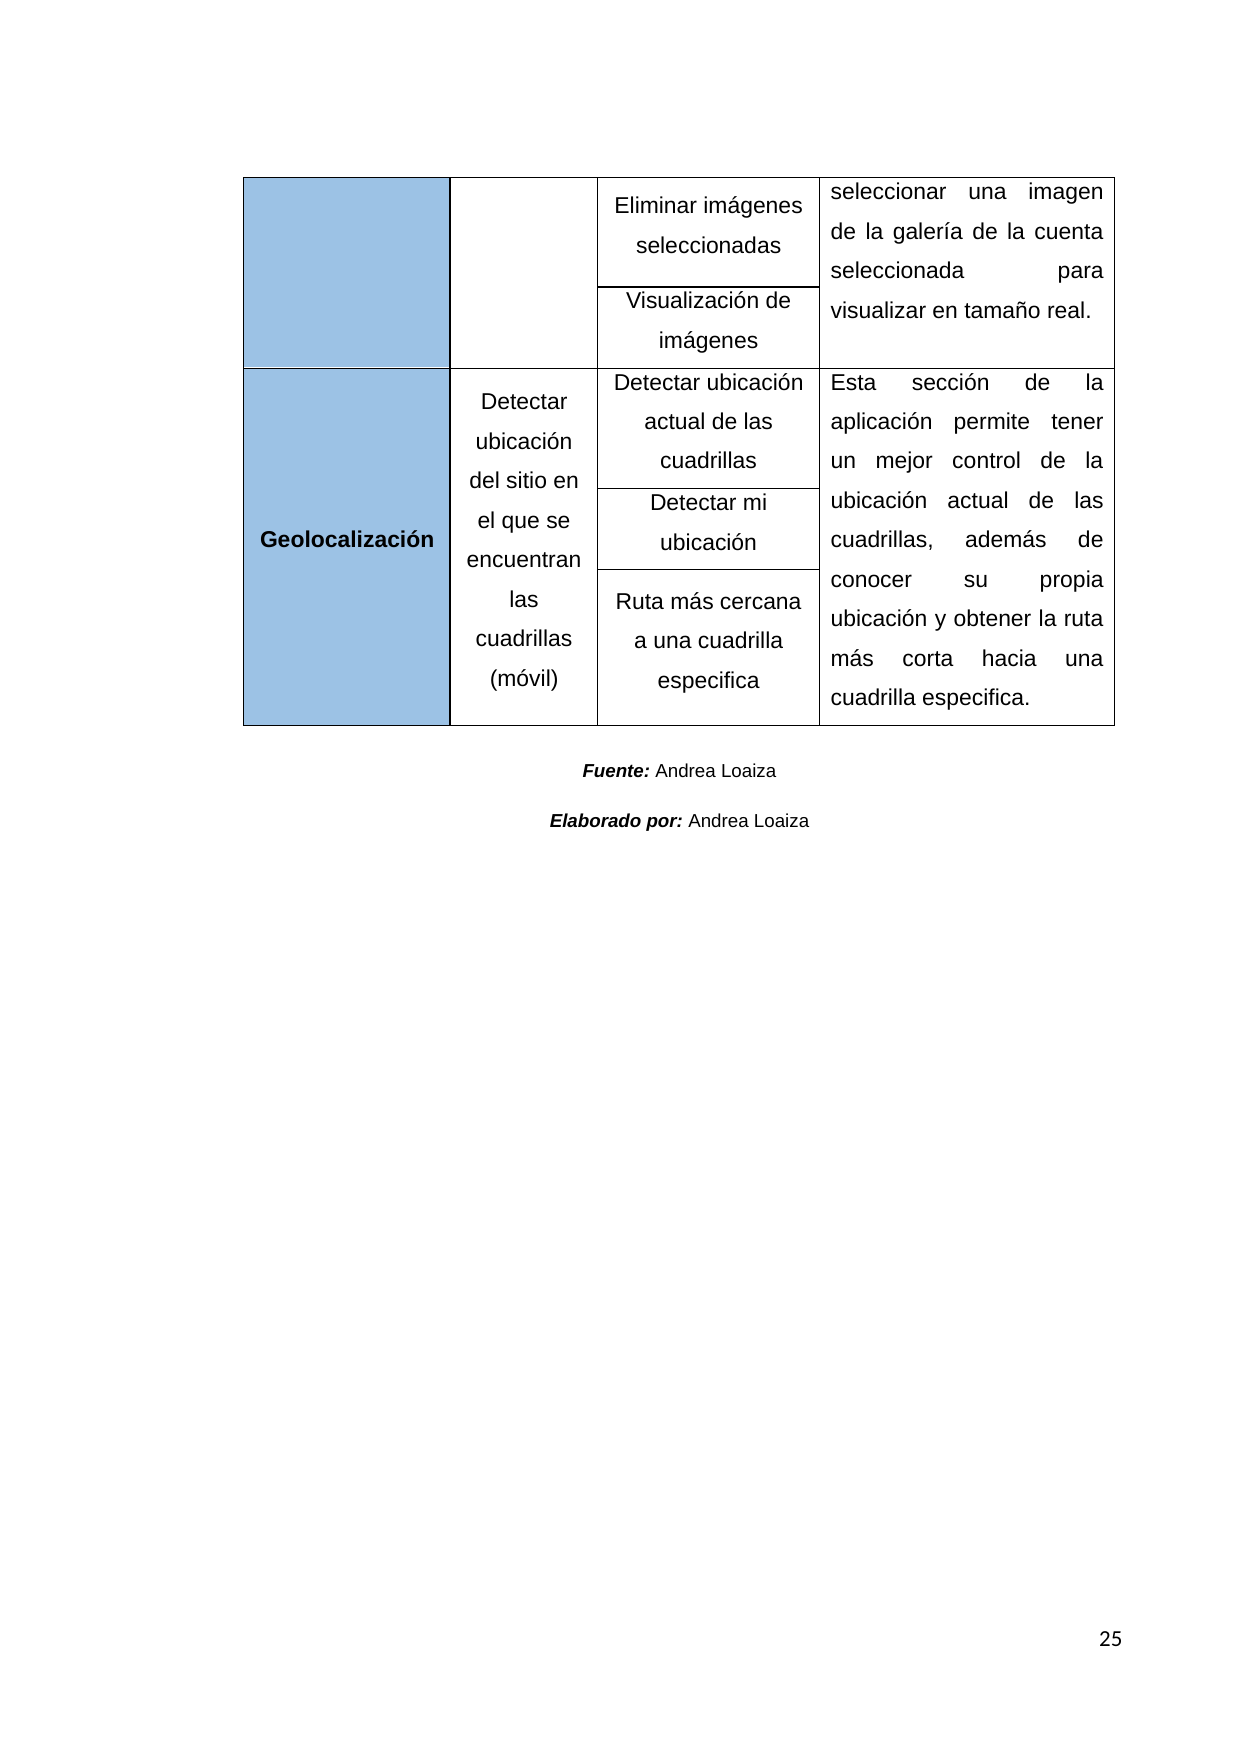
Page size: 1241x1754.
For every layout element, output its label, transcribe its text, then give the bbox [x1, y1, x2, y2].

table_cell Detectar ubicación del sitio en el que se encuentran las cuadrillas (móvil) [451, 369, 597, 725]
table_cell Esta sección de la aplicación permite tener un mejor control de la ubicación actual de las cuadrillas, además de conocer su propia ubicación y obtener la ruta más corta hacia una cuadrilla especifica. [820, 369, 1114, 725]
table_cell Visualización de imágenes [598, 288, 819, 367]
table_cell Detectar mi ubicación [598, 489, 819, 569]
table_cell Geolocalización [244, 369, 449, 725]
table_cell Eliminar imágenes seleccionadas [598, 178, 819, 286]
table_cell Detectar ubicación actual de las cuadrillas [598, 369, 819, 488]
table_cell Ruta más cercana a una cuadrilla especifica [598, 570, 819, 725]
